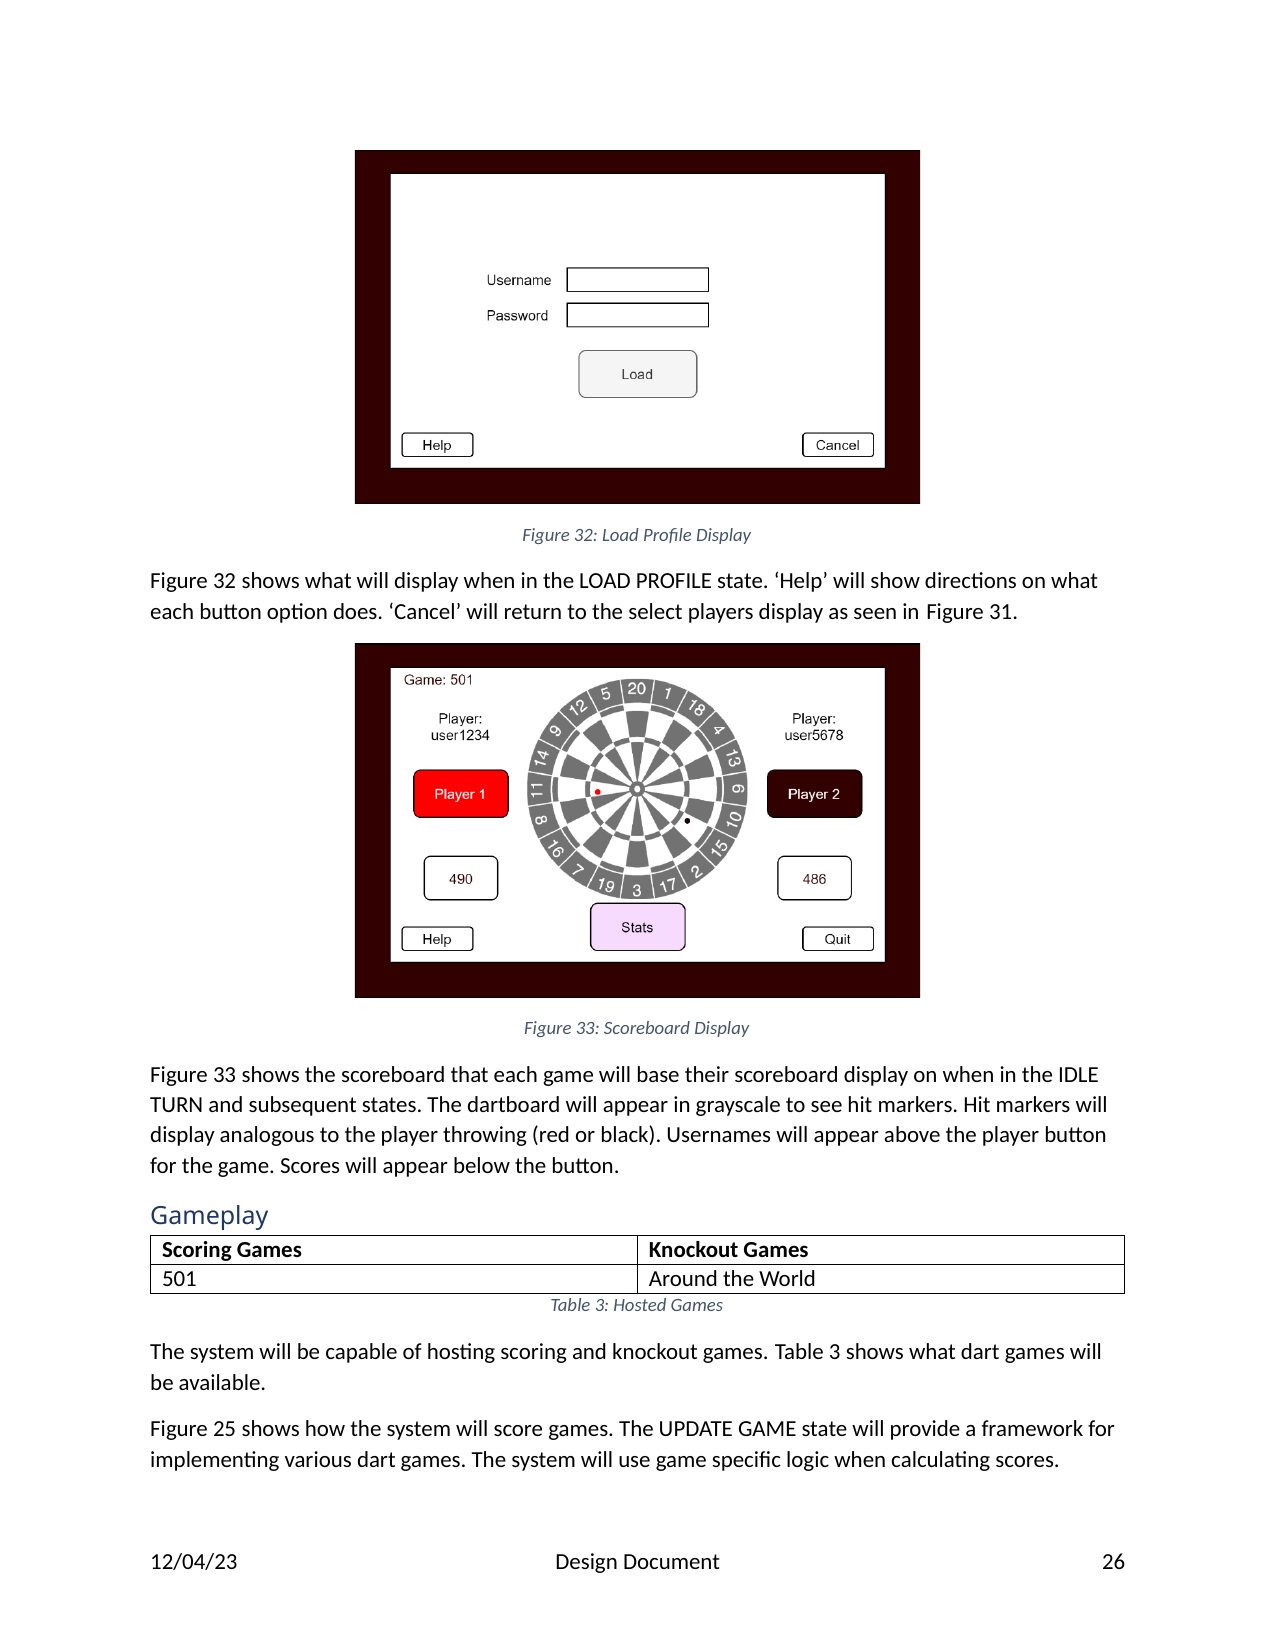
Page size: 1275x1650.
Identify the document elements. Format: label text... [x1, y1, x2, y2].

picture [354, 150, 921, 504]
table_cell 501 [151, 1265, 637, 1293]
text Figure 24 shows how the system will score games. The UPDATE GAME state will provide a framework for implementing various dart games. The system will use game specific logic when calculating scores. [150, 1414, 1125, 1473]
text Figure 31 shows what will display when in the LOAD PROFILE state. ‘Help’ will show directions on what each button option does. ‘Cancel’ will return to the select players display as seen in Figure 30. [150, 567, 1125, 625]
subtitle Gameplay [150, 1198, 1125, 1232]
table_header Knockout Games [638, 1236, 1124, 1263]
text Figure 32 shows the scoreboard that each game will base their scoreboard display on when in the IDLE TURN and subsequent states. The dartboard will appear in grayscale to see hit markers. Hit markers will display analogous to the player throwing (red or black). Usernames will appear above the player button for the game. Scores will appear below the button. [150, 1060, 1125, 1179]
picture [354, 643, 921, 998]
text The system will be capable of hosting scoring and knockout games. Table 5 shows what dart games will be available. [150, 1337, 1125, 1396]
table_header Scoring Games [151, 1236, 637, 1263]
table_cell Around the World [638, 1265, 1124, 1293]
